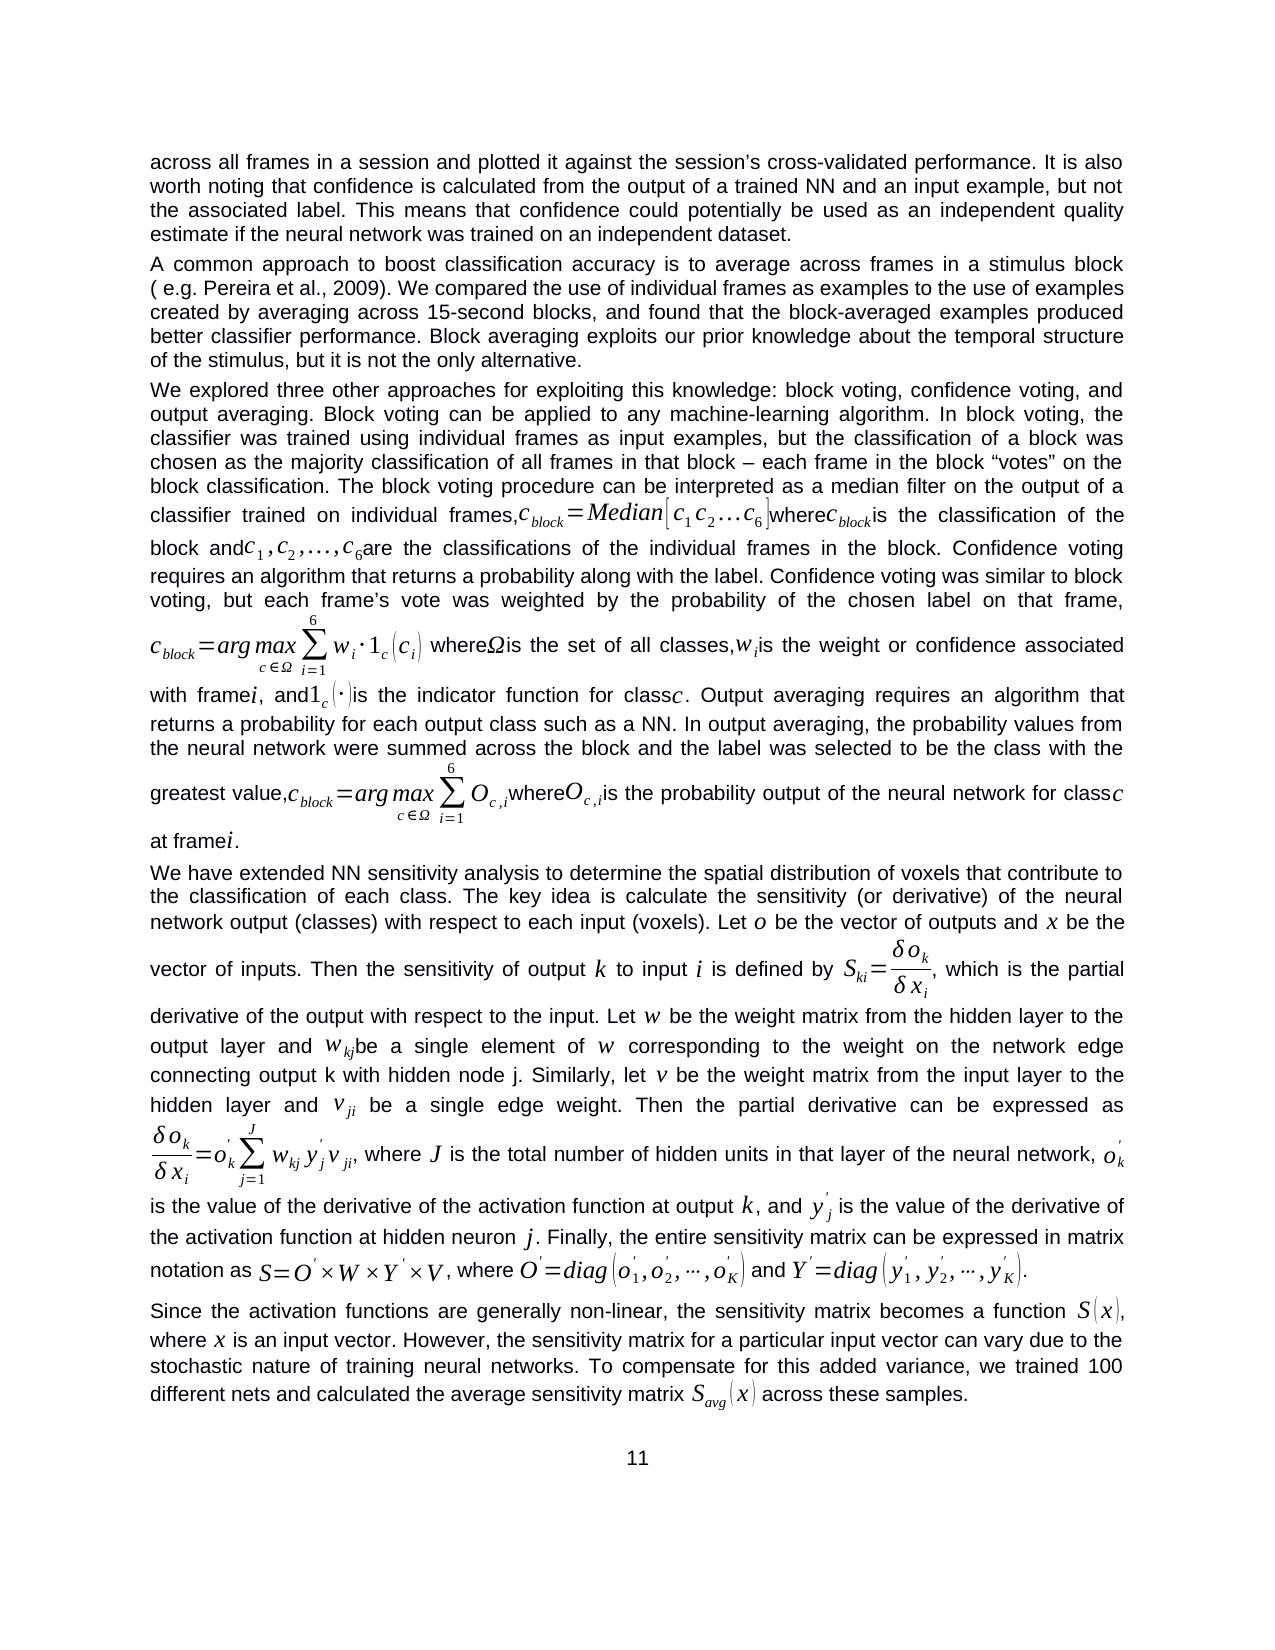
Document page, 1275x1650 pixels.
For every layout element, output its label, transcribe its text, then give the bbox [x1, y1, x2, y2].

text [150, 150, 1125, 246]
text We explored three other approaches for exploiting this knowledge: block voting, confidence voting, and output averaging. Block voting can be applied to any machine-learning algorithm. In block voting, the classifier was trained using individual frames as input examples, but the classification of a block was chosen as the majority classification of all frames in that block – each frame in the block “votes” on the block classification. The block voting procedure can be interpreted as a median filter on the output of a classifier trained on individual frames,whereis the classification of the block andare the classifications of the individual frames in the block. Confidence voting requires an algorithm that returns a probability along with the label. Confidence voting was similar to block voting, but each frame’s vote was weighted by the probability of the chosen label on that frame, whereis the set of all classes,is the weight or confidence associated with frame, andis the indicator function for class. Output averaging requires an algorithm that returns a probability for each output class such as a NN. In output averaging, the probability values from the neural network were summed across the block and the label was selected to be the class with the greatest value,whereis the probability output of the neural network for classat frame. [150, 378, 1125, 854]
text A common approach to boost classification accuracy is to average across frames in a stimulus block ( e.g. Pereira et al., 2009). We compared the use of individual frames as examples to the use of examples created by averaging across 15-second blocks, and found that the block-averaged examples produced better classifier performance. Block averaging exploits our prior knowledge about the temporal structure of the stimulus, but it is not the only alternative. [150, 252, 1125, 372]
text Since the activation functions are generally non-linear, the sensitivity matrix becomes a function , where is an input vector. However, the sensitivity matrix for a particular input vector can vary due to the stochastic nature of training neural networks. To compensate for this added variance, we trained 100 different nets and calculated the average sensitivity matrix across these samples. [150, 1295, 1125, 1410]
text We have extended NN sensitivity analysis to determine the spatial distribution of voxels that contribute to the classification of each class. The key idea is calculate the sensitivity (or derivative) of the neural network output (classes) with respect to each input (voxels). Let be the vector of outputs and be the vector of inputs. Then the sensitivity of output to input is defined by , which is the partial derivative of the output with respect to the input. Let be the weight matrix from the hidden layer to the output layer and be a single element of corresponding to the weight on the network edge connecting output k with hidden node j. Similarly, let be the weight matrix from the input layer to the hidden layer and be a single edge weight. Then the partial derivative can be expressed as , where is the total number of hidden units in that layer of the neural network, is the value of the derivative of the activation function at output , and is the value of the derivative of the activation function at hidden neuron . Finally, the entire sensitivity matrix can be expressed in matrix notation as , where and . [150, 860, 1125, 1289]
